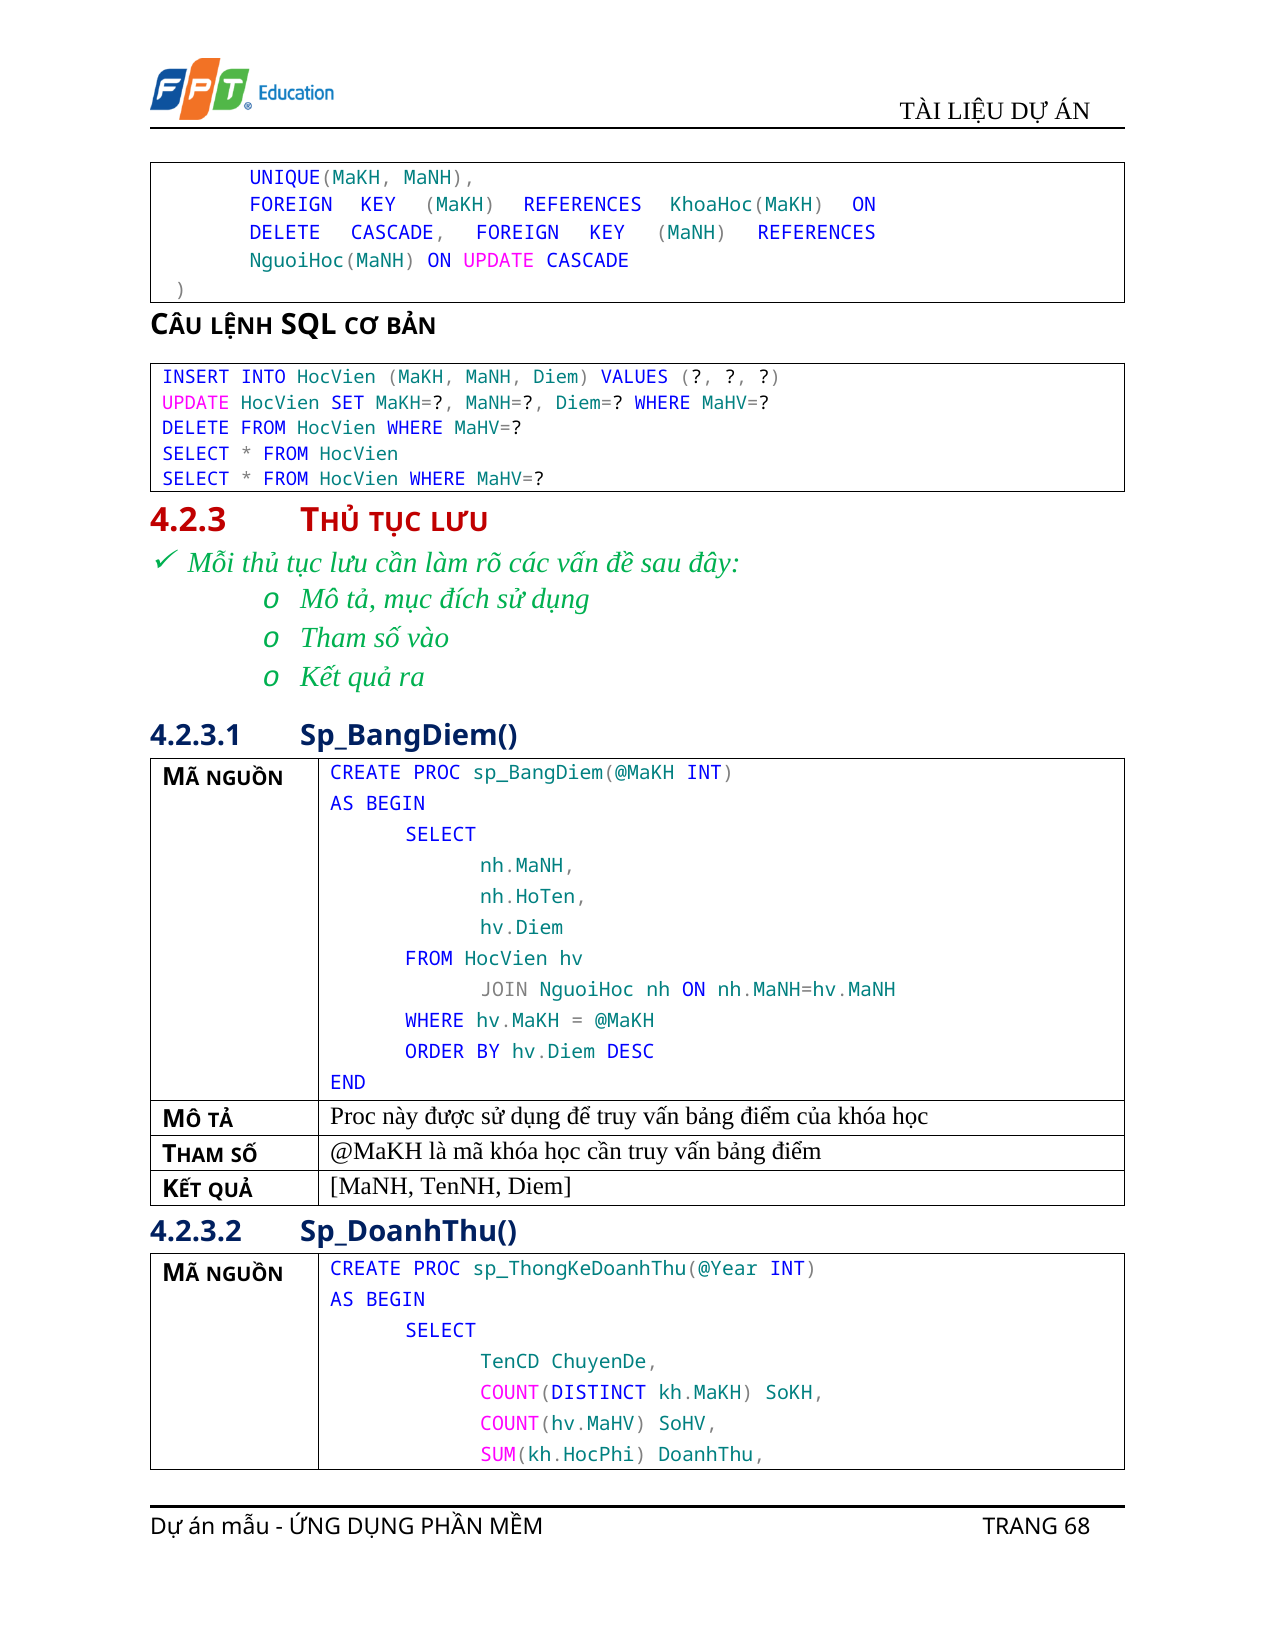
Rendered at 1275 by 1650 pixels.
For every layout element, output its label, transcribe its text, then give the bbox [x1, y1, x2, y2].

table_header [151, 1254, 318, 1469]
list Kết quả ra [262, 659, 1125, 695]
subtitle Sp_DoanhThu() [150, 1210, 1125, 1250]
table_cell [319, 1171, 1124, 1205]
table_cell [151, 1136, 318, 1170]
subtitle Sp_BangDiem() [150, 715, 1125, 754]
list Mỗi thủ tục lưu cần làm rõ các vấn đề sau đây: [150, 545, 1125, 579]
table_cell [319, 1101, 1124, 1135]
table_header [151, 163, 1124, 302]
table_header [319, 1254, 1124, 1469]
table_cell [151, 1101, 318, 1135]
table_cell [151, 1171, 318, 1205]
picture [150, 58, 336, 120]
subtitle Thủ tục lưu [150, 496, 1125, 542]
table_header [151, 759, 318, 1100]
list Mô tả, mục đích sử dụng [262, 581, 1125, 617]
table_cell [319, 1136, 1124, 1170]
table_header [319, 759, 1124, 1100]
text Câu lệnh SQL cơ bản [150, 303, 1125, 343]
list Tham số vào [262, 620, 1125, 656]
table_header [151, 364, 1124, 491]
